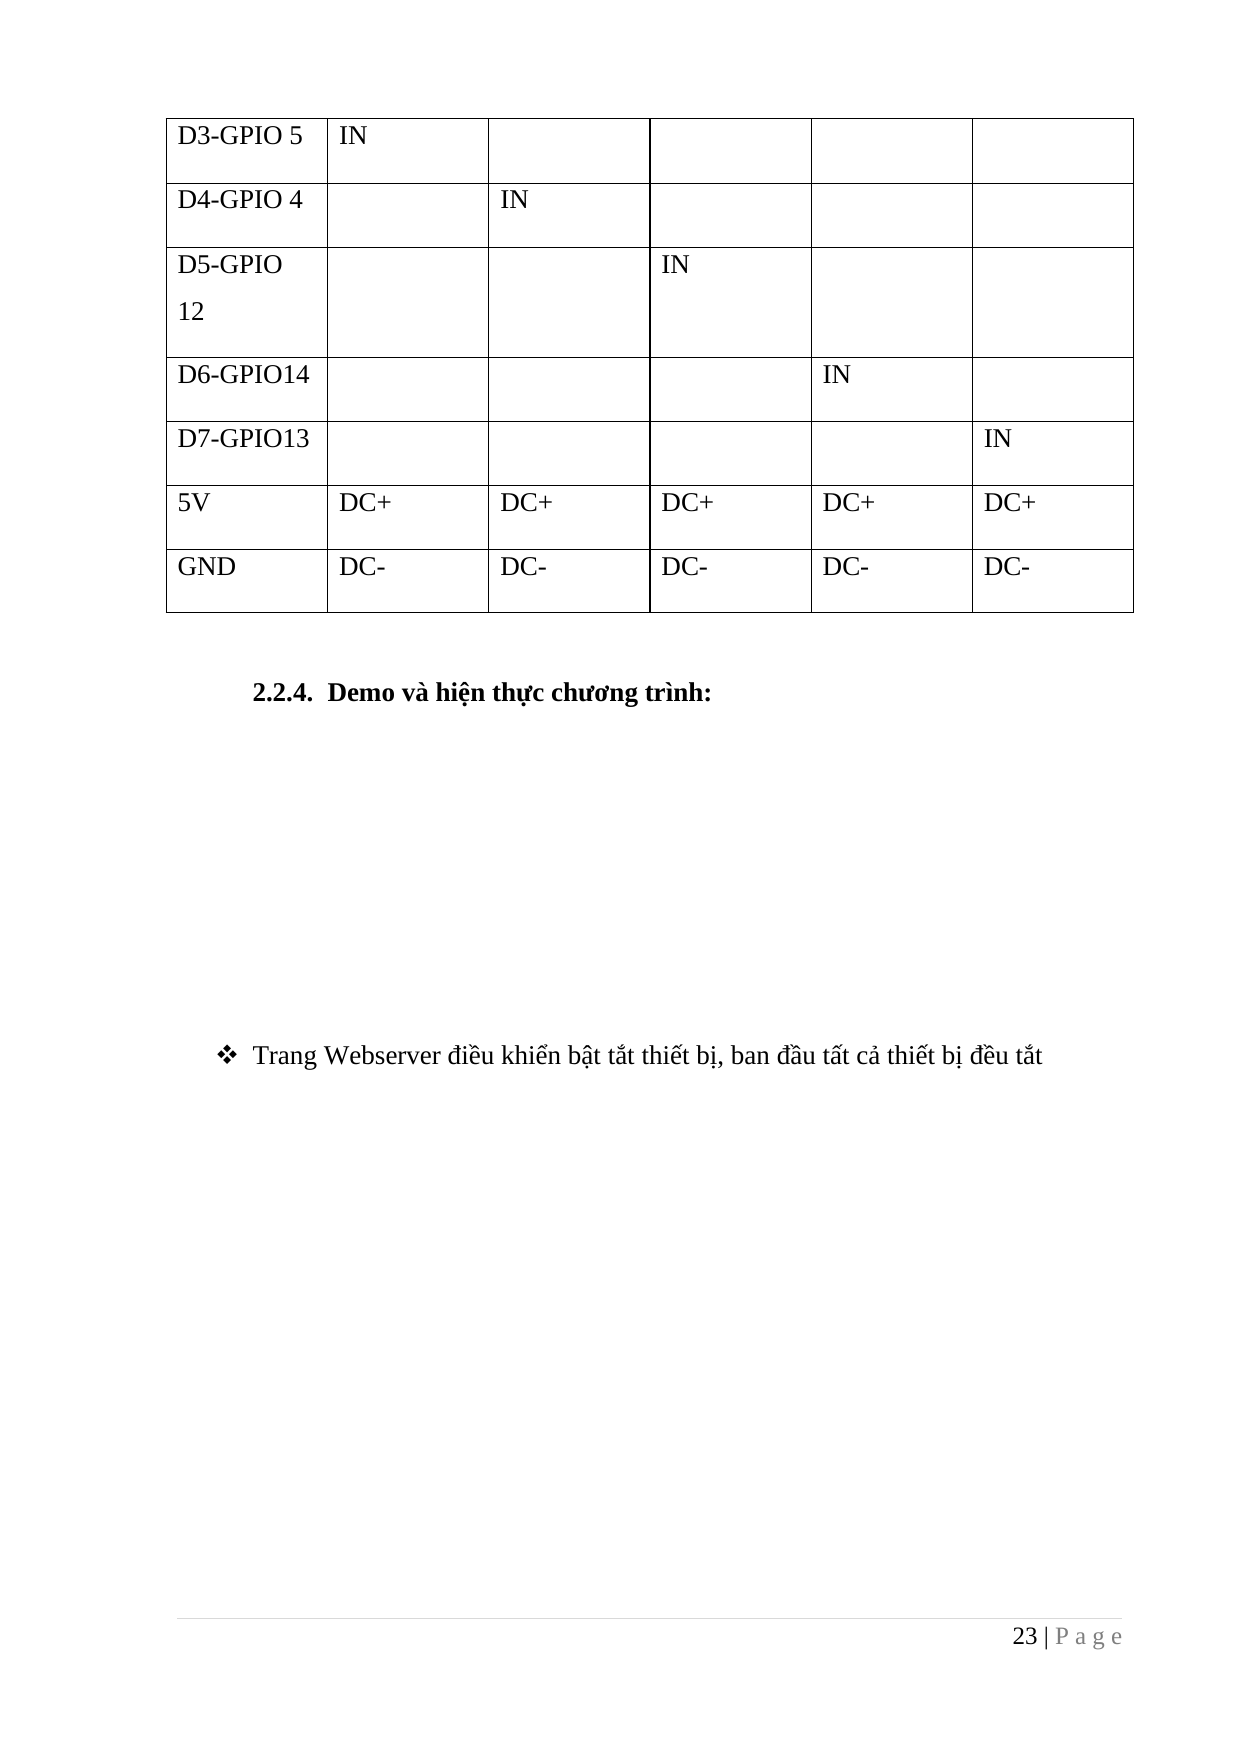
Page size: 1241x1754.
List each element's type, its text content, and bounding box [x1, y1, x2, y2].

table_cell [651, 119, 811, 182]
table_cell [973, 119, 1133, 182]
table_cell DC- [328, 550, 488, 612]
table_cell DC+ [328, 486, 488, 548]
table_cell DC+ [973, 486, 1133, 548]
table_cell [489, 358, 649, 421]
table_cell D7-GPIO13 [167, 422, 327, 485]
subtitle Demo và hiện thực chương trình: [252, 676, 1122, 707]
table_cell [812, 119, 972, 182]
table_cell [651, 184, 811, 247]
table_cell DC+ [489, 486, 649, 548]
table_cell 5V [167, 486, 327, 548]
table_cell IN [973, 422, 1133, 485]
table_cell [812, 248, 972, 357]
table_cell IN [812, 358, 972, 421]
table_cell [489, 422, 649, 485]
table_cell [651, 422, 811, 485]
table_cell IN [328, 119, 488, 182]
list Trang Webserver điều khiển bật tắt thiết bị, ban đầu tất cả thiết bị đều tắt [215, 1039, 1122, 1070]
table_cell DC+ [651, 486, 811, 548]
table_cell IN [651, 248, 811, 357]
table_cell D4-GPIO 4 [167, 184, 327, 247]
table_cell DC- [812, 550, 972, 612]
table_cell [328, 248, 488, 357]
table_cell DC- [489, 550, 649, 612]
table_cell D3-GPIO 5 [167, 119, 327, 182]
table_cell [328, 184, 488, 247]
table_cell [489, 248, 649, 357]
table_cell [973, 358, 1133, 421]
table_cell [973, 248, 1133, 357]
table_cell [489, 119, 649, 182]
table_cell [651, 358, 811, 421]
table_cell GND [167, 550, 327, 612]
table_cell DC- [651, 550, 811, 612]
table_cell [812, 422, 972, 485]
table_cell DC- [973, 550, 1133, 612]
table_cell DC+ [812, 486, 972, 548]
table_cell IN [489, 184, 649, 247]
table_cell [328, 358, 488, 421]
table_cell [328, 422, 488, 485]
table_cell D6-GPIO14 [167, 358, 327, 421]
table_cell [973, 184, 1133, 247]
table_cell [812, 184, 972, 247]
table_cell D5-GPIO 12 [167, 248, 327, 357]
